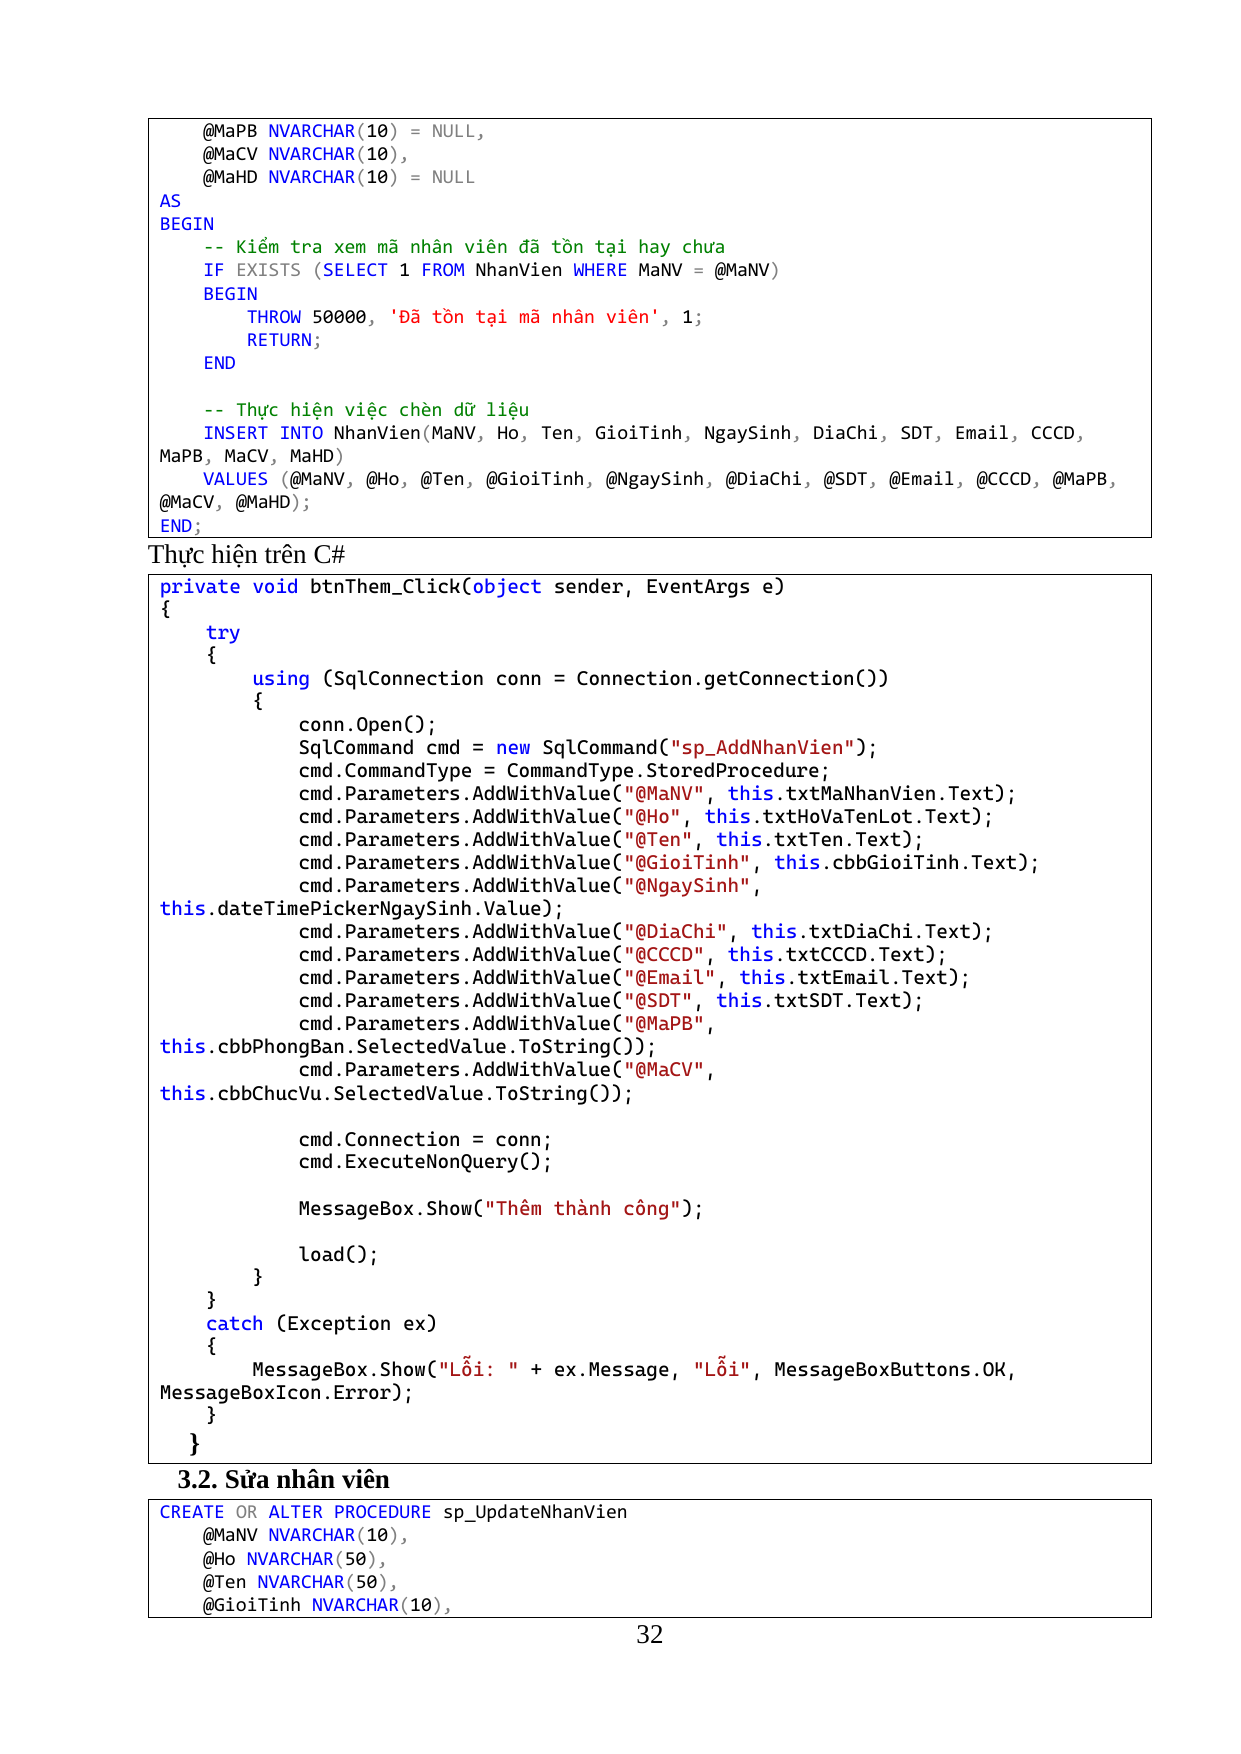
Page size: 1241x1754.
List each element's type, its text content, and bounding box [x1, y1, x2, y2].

text Thực hiện trên C# [148, 538, 1152, 569]
subtitle 3.2. Sửa nhân viên [148, 1464, 1152, 1495]
table_header private void btnThem_Click(object sender, EventArgs e) { try { using (SqlConnection conn = Connection.getConnection()) { conn.Open(); SqlCommand cmd = new SqlCommand("sp_AddNhanVien"); cmd.CommandType = CommandType.StoredProcedure; cmd.Parameters.AddWithValue("@MaNV", this.txtMaNhanVien.Text); cmd.Parameters.AddWithValue("@Ho", this.txtHoVaTenLot.Text); cmd.Parameters.AddWithValue("@Ten", this.txtTen.Text); cmd.Parameters.AddWithValue("@GioiTinh", this.cbbGioiTinh.Text); cmd.Parameters.AddWithValue("@NgaySinh", this.dateTimePickerNgaySinh.Value); cmd.Parameters.AddWithValue("@DiaChi", this.txtDiaChi.Text); cmd.Parameters.AddWithValue("@CCCD", this.txtCCCD.Text); cmd.Parameters.AddWithValue("@Email", this.txtEmail.Text); cmd.Parameters.AddWithValue("@SDT", this.txtSDT.Text); cmd.Parameters.AddWithValue("@MaPB", this.cbbPhongBan.SelectedValue.ToString()); cmd.Parameters.AddWithValue("@MaCV", this.cbbChucVu.SelectedValue.ToString()); cmd.Connection = conn; cmd.ExecuteNonQuery(); MessageBox.Show("Thêm thành công"); load(); } } catch (Exception ex) { MessageBox.Show("Lỗi: " + ex.Message, "Lỗi", MessageBoxButtons.OK, MessageBoxIcon.Error); } } [149, 575, 1151, 1463]
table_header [149, 1500, 1151, 1617]
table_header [149, 119, 1151, 537]
